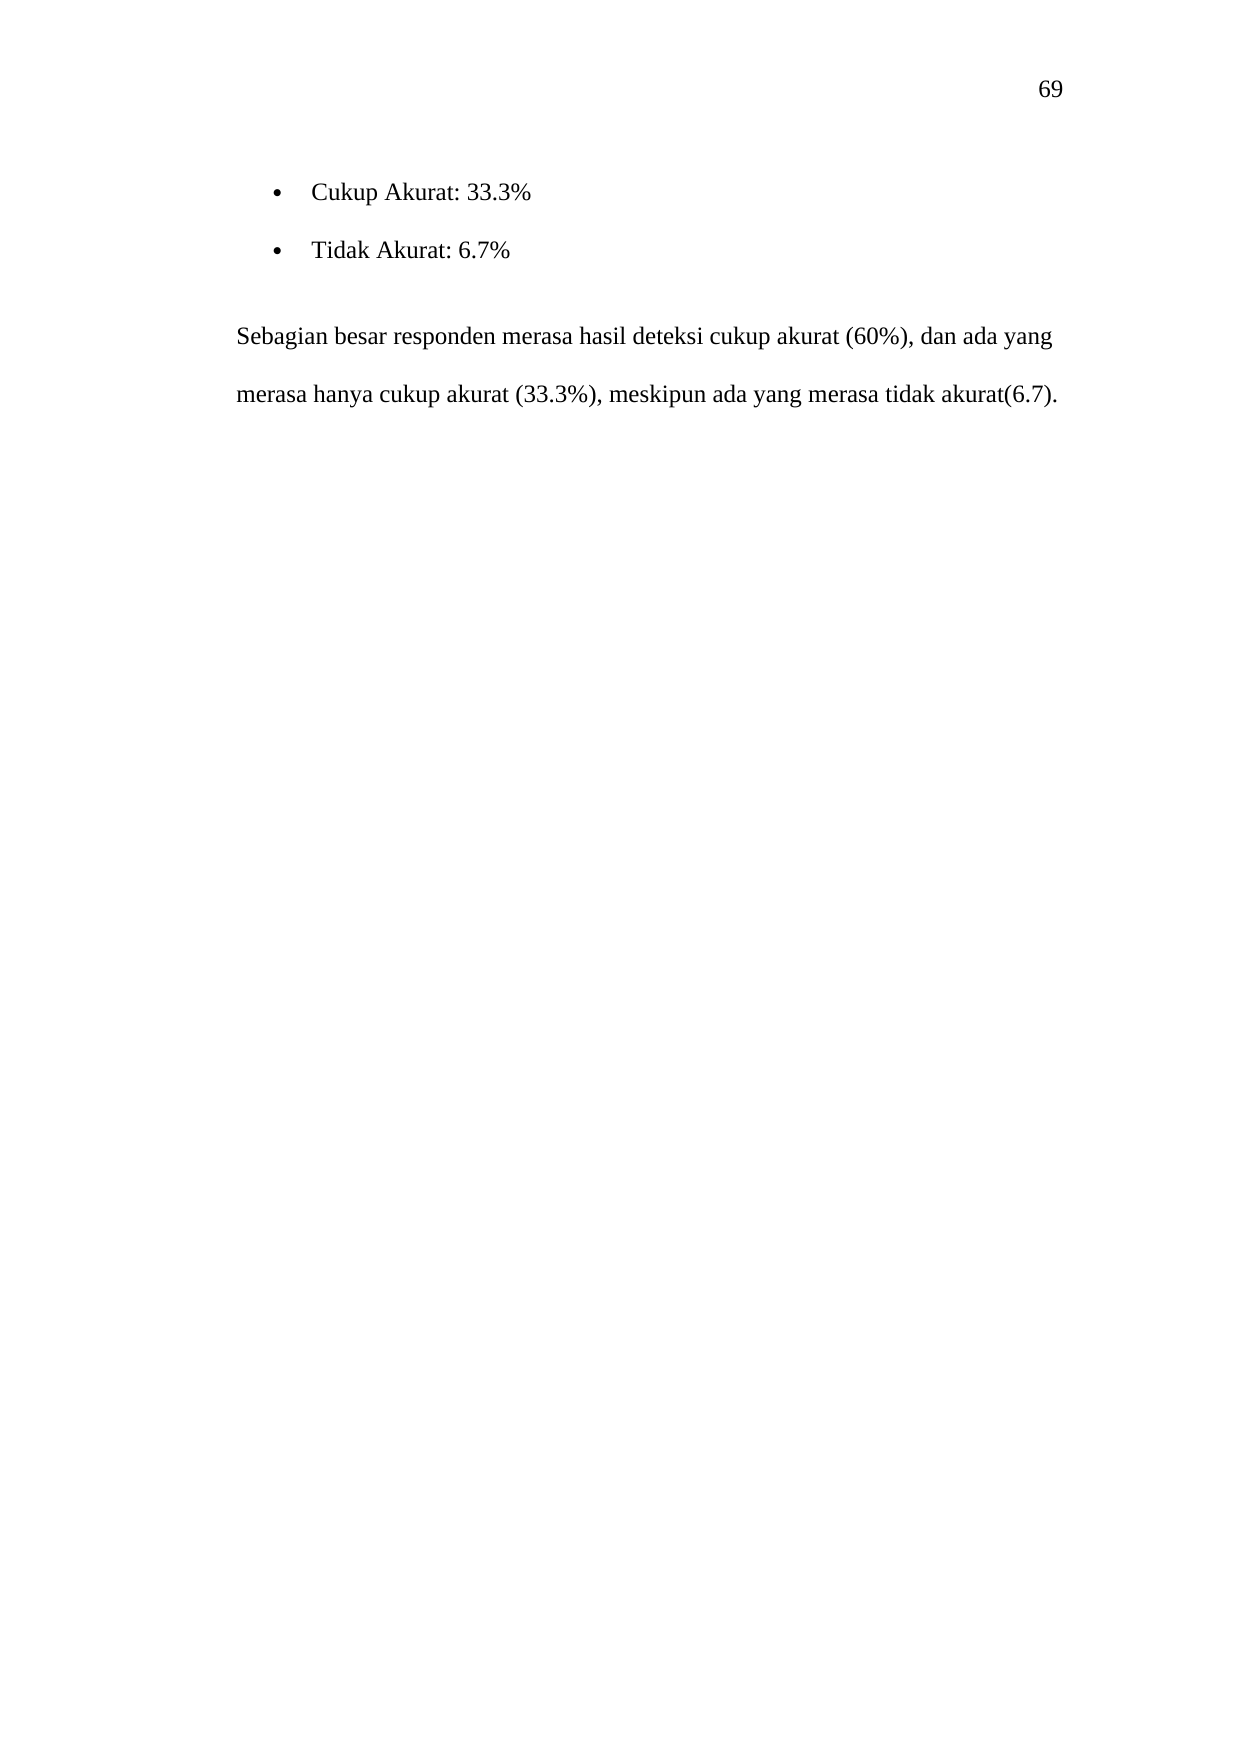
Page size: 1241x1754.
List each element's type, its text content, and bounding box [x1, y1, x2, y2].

text Sebagian besar responden merasa hasil deteksi cukup akurat (60%), dan ada yang merasa hanya cukup akurat (33.3%), meskipun ada yang merasa tidak akurat(6.7). [236, 321, 1063, 408]
list Tidak Akurat: 6.7% [274, 235, 1063, 263]
list Cukup Akurat: 33.3% [274, 177, 1063, 206]
